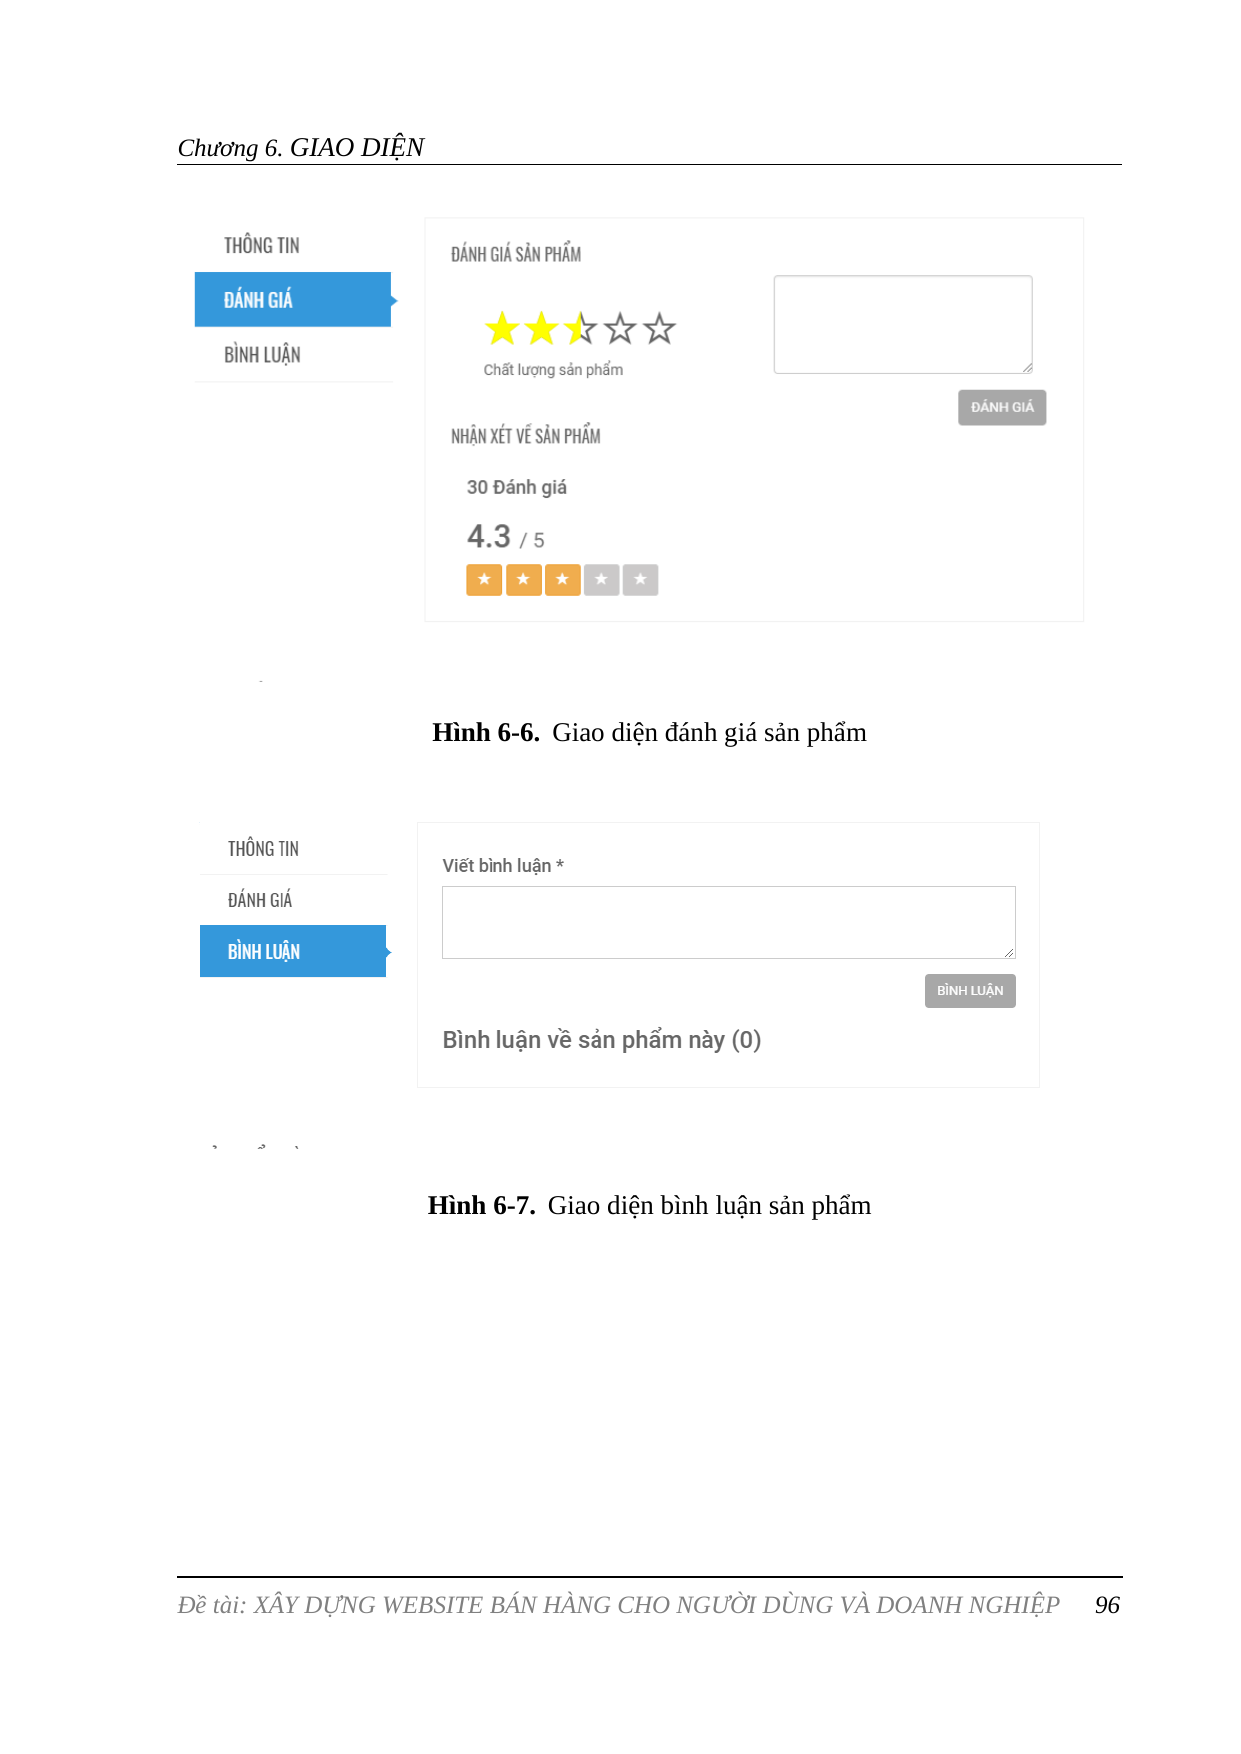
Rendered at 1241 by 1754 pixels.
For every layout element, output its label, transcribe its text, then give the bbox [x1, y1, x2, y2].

subtitle Giao diện đánh giá sản phẩm [177, 716, 1122, 747]
subtitle Giao diện bình luận sản phẩm [177, 1189, 1122, 1220]
picture [177, 769, 1123, 1149]
picture [177, 189, 1123, 682]
